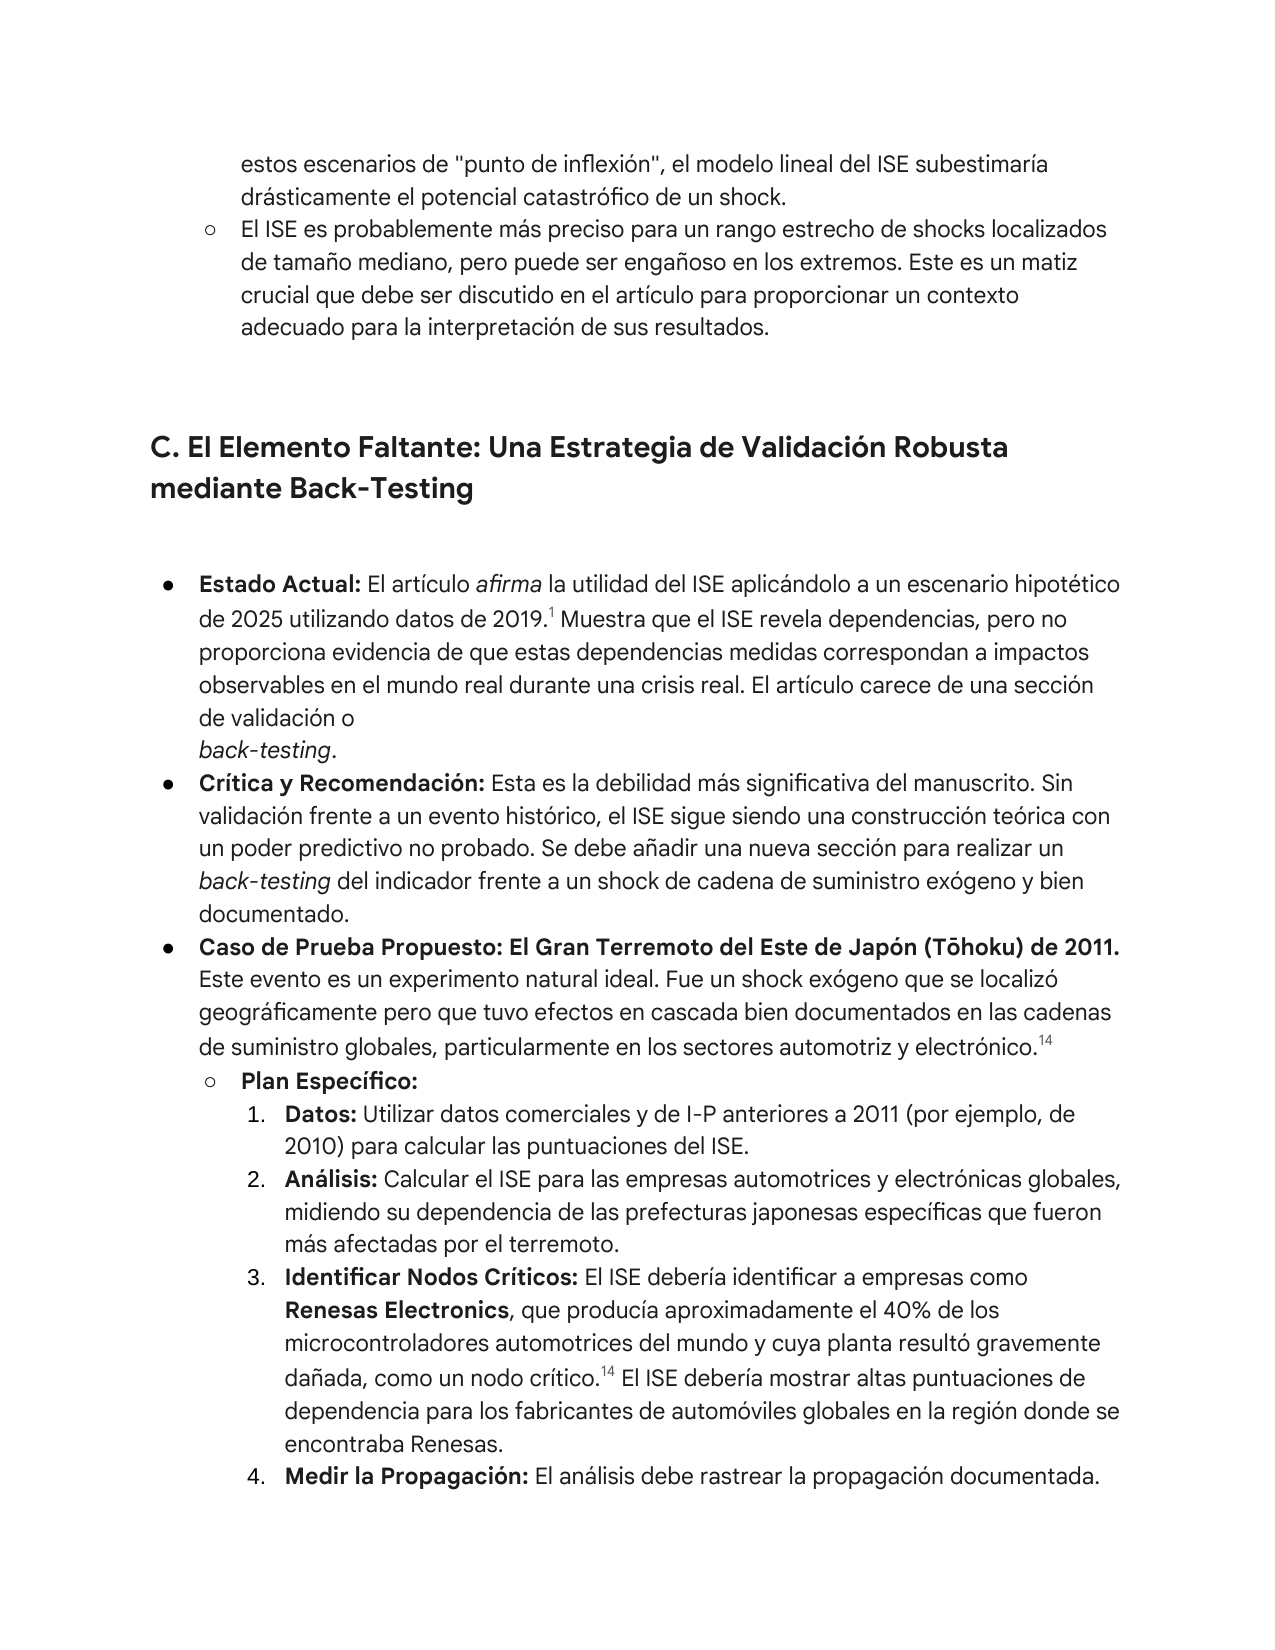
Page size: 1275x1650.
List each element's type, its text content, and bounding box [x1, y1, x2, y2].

list Identificar Nodos Críticos: El ISE debería identificar a empresas como Renesas Electronics, que producía aproximadamente el 40% de los microcontroladores automotrices del mundo y cuya planta resultó gravemente dañada, como un nodo crítico.14 El ISE debería mostrar altas puntuaciones de dependencia para los fabricantes de automóviles globales en la región donde se encontraba Renesas. [247, 1263, 1125, 1459]
list Caso de Prueba Propuesto: El Gran Terremoto del Este de Japón (Tōhoku) de 2011. Este evento es un experimento natural ideal. Fue un shock exógeno que se localizó geográficamente pero que tuvo efectos en cascada bien documentados en las cadenas de suministro globales, particularmente en los sectores automotriz y electrónico.14 [161, 933, 1125, 1063]
list Datos: Utilizar datos comerciales y de I-P anteriores a 2011 (por ejemplo, de 2010) para calcular las puntuaciones del ISE. [247, 1100, 1125, 1161]
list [203, 150, 1125, 211]
list Plan Específico: [203, 1067, 1125, 1096]
list Crítica y Recomendación: Esta es la debilidad más significativa del manuscrito. Sin validación frente a un evento histórico, el ISE sigue siendo una construcción teórica con un poder predictivo no probado. Se debe añadir una nueva sección para realizar un back-testing del indicador frente a un shock de cadena de suministro exógeno y bien documentado. [161, 769, 1125, 929]
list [247, 1463, 1125, 1491]
subtitle C. El Elemento Faltante: Una Estrategia de Validación Robusta mediante Back-Testing [150, 429, 1125, 507]
list Análisis: Calcular el ISE para las empresas automotrices y electrónicas globales, midiendo su dependencia de las prefecturas japonesas específicas que fueron más afectadas por el terremoto. [247, 1165, 1125, 1259]
list Estado Actual: El artículo afirma la utilidad del ISE aplicándolo a un escenario hipotético de 2025 utilizando datos de 2019.1 Muestra que el ISE revela dependencias, pero no proporciona evidencia de que estas dependencias medidas correspondan a impactos observables en el mundo real durante una crisis real. El artículo carece de una sección de validación o back-testing. [161, 570, 1125, 765]
list El ISE es probablemente más preciso para un rango estrecho de shocks localizados de tamaño mediano, pero puede ser engañoso en los extremos. Este es un matiz crucial que debe ser discutido en el artículo para proporcionar un contexto adecuado para la interpretación de sus resultados. [203, 215, 1125, 342]
